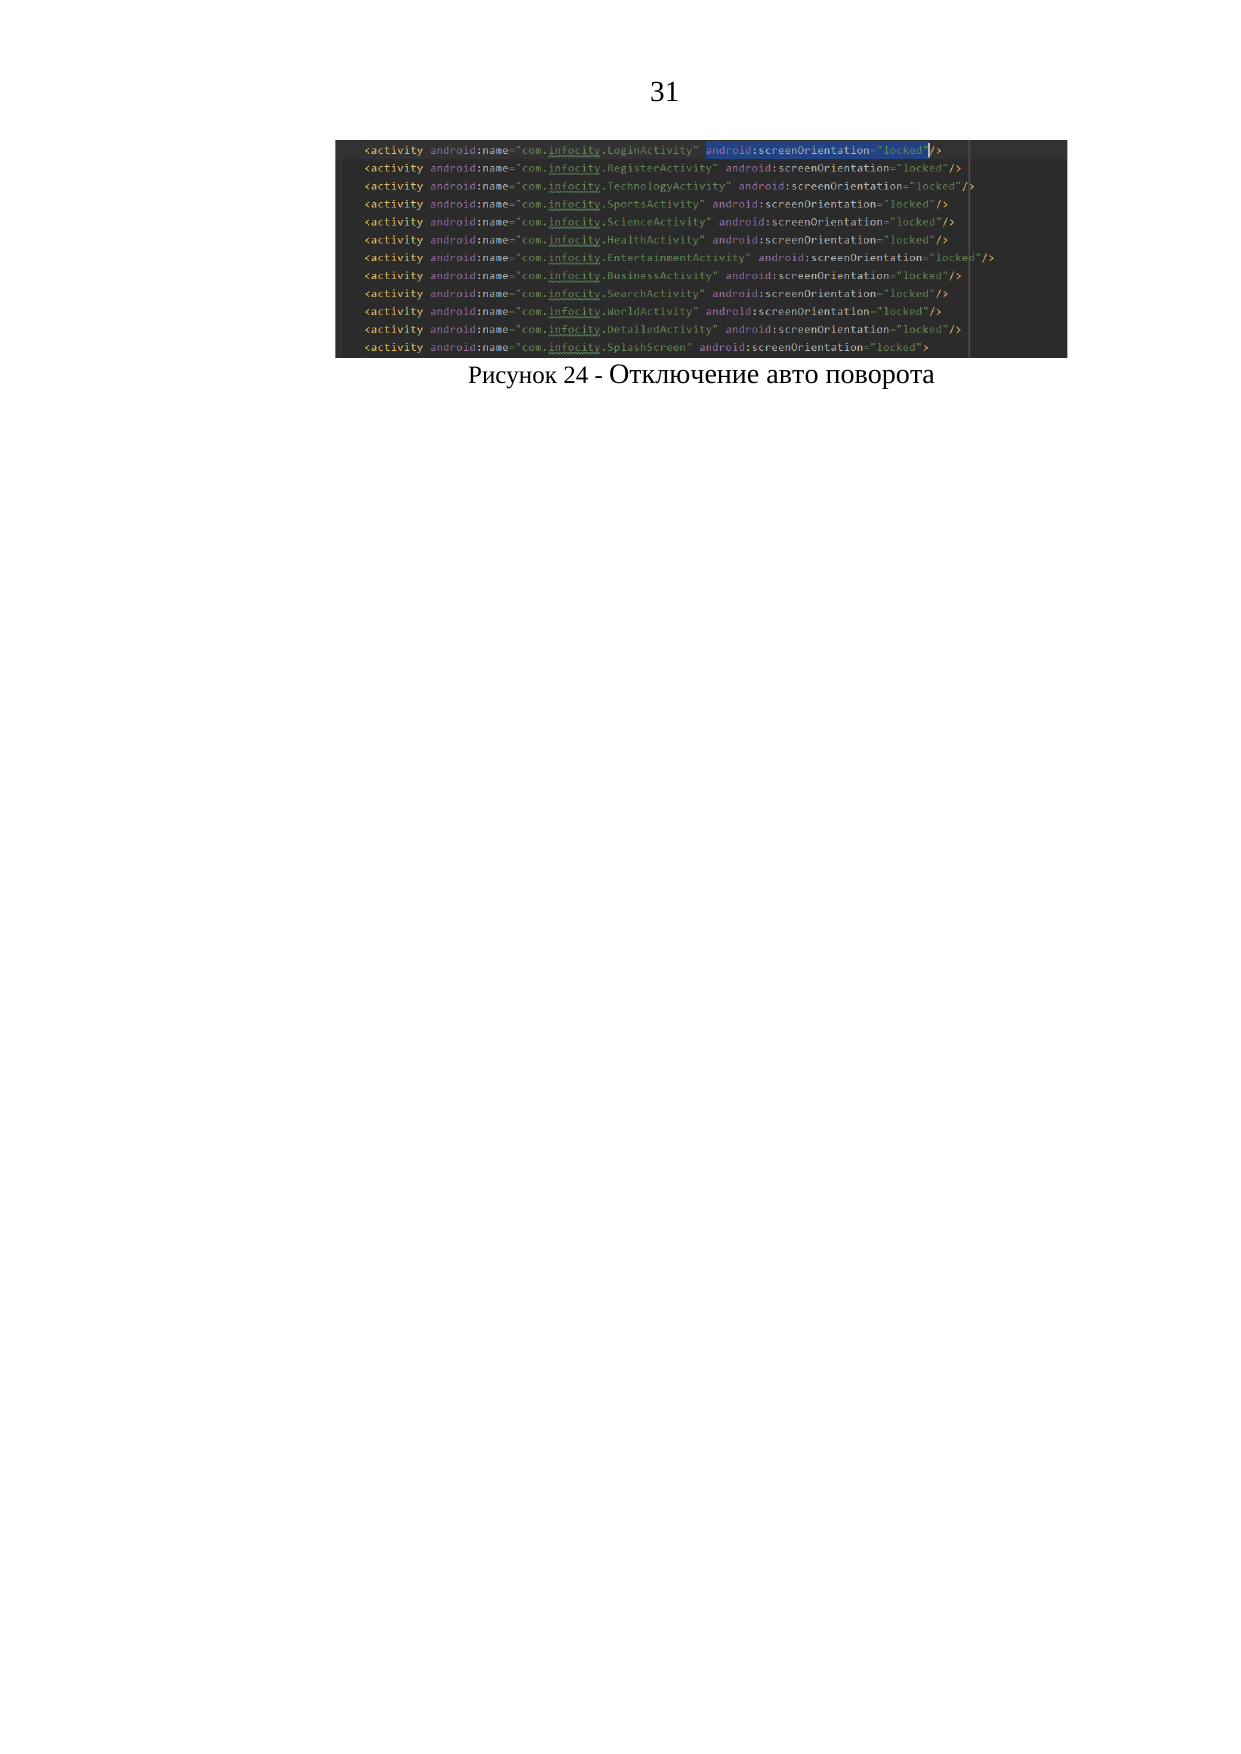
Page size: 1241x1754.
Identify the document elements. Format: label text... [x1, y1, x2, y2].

text Рисунок 24 - Отключение авто поворота [177, 357, 1152, 390]
picture [335, 140, 1068, 358]
